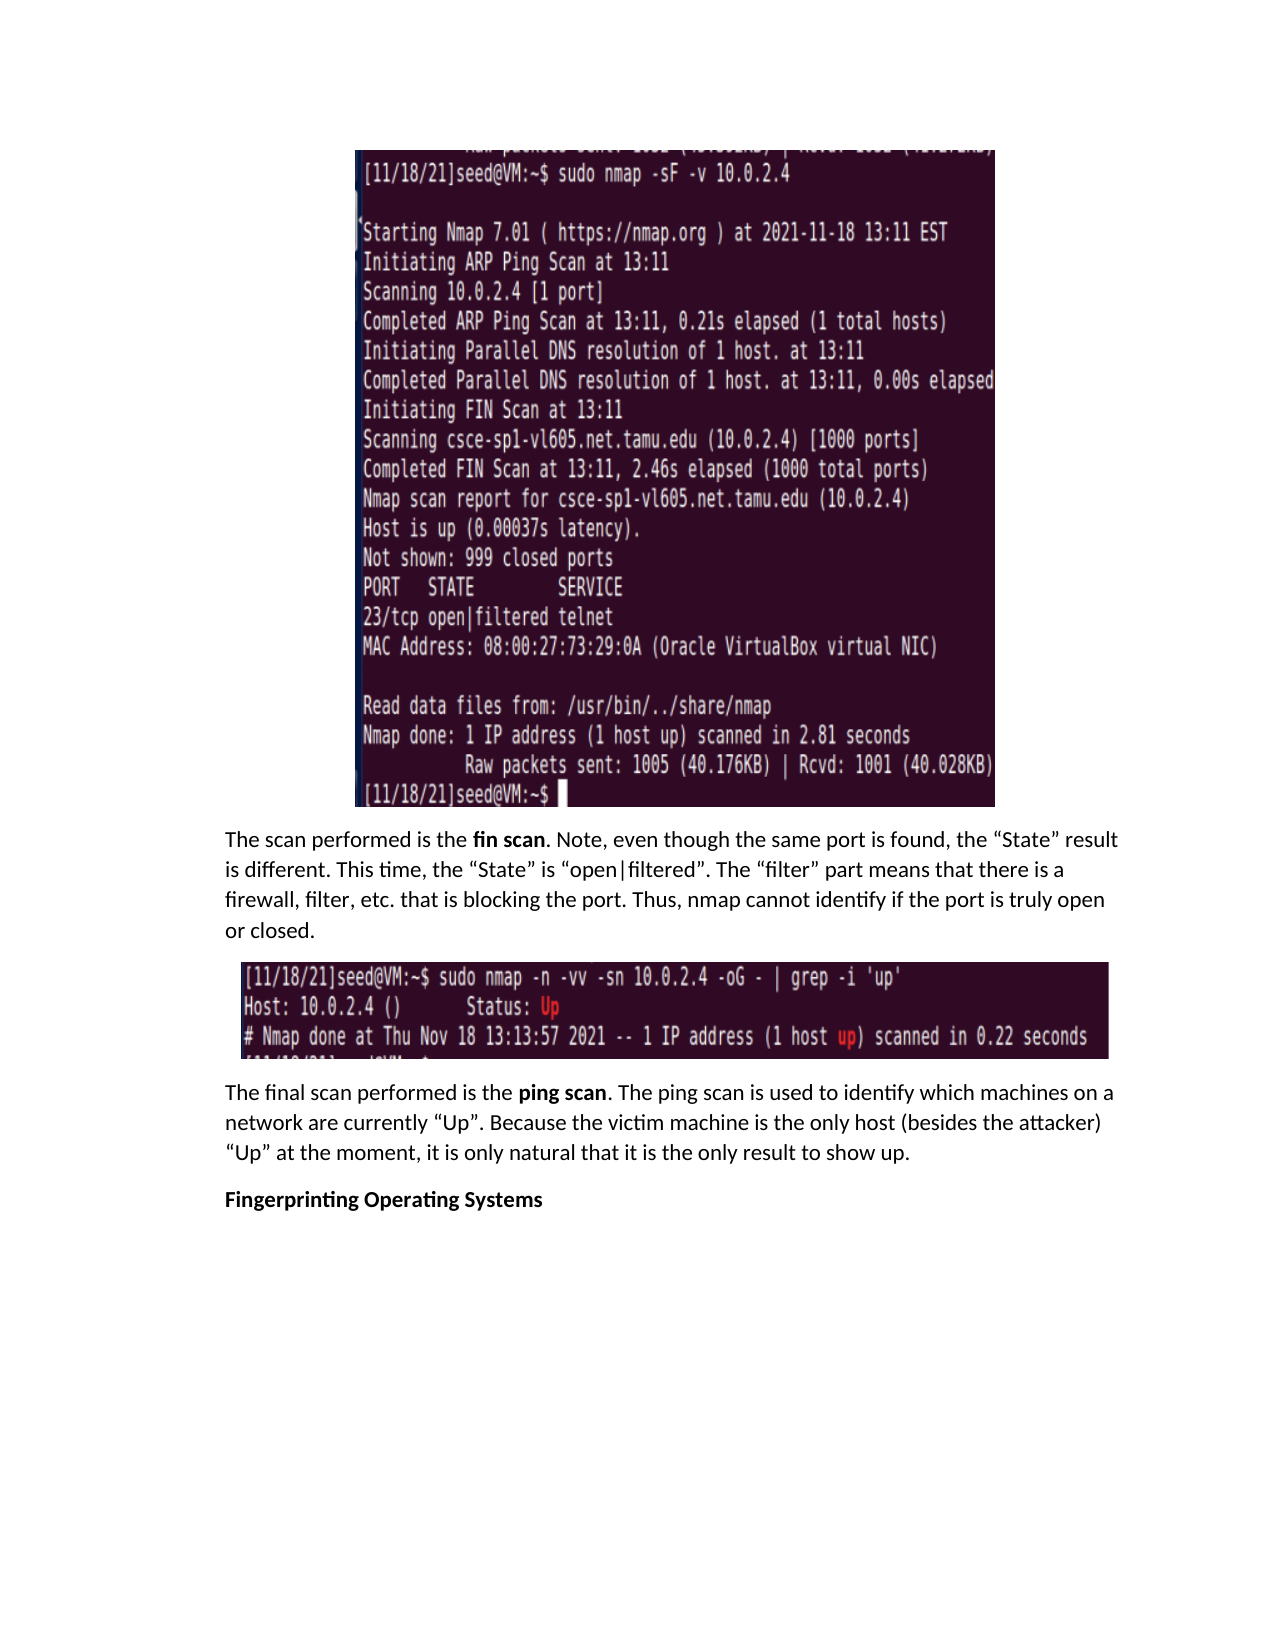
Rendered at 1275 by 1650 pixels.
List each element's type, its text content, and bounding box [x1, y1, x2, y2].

text The scan performed is the fin scan. Note, even though the same port is found, the “State” result is different. This time, the “State” is “open|filtered”. The “filter” part means that there is a firewall, filter, etc. that is blocking the port. Thus, nmap cannot identify if the port is truly open or closed. [225, 825, 1125, 944]
picture [355, 150, 995, 807]
picture [241, 962, 1109, 1059]
text Fingerprinting Operating Systems [150, 1185, 1125, 1213]
text The final scan performed is the ping scan. The ping scan is used to identify which machines on a network are currently “Up”. Because the victim machine is the only host (besides the attacker) “Up” at the moment, it is only natural that it is the only result to show up. [225, 1078, 1125, 1166]
